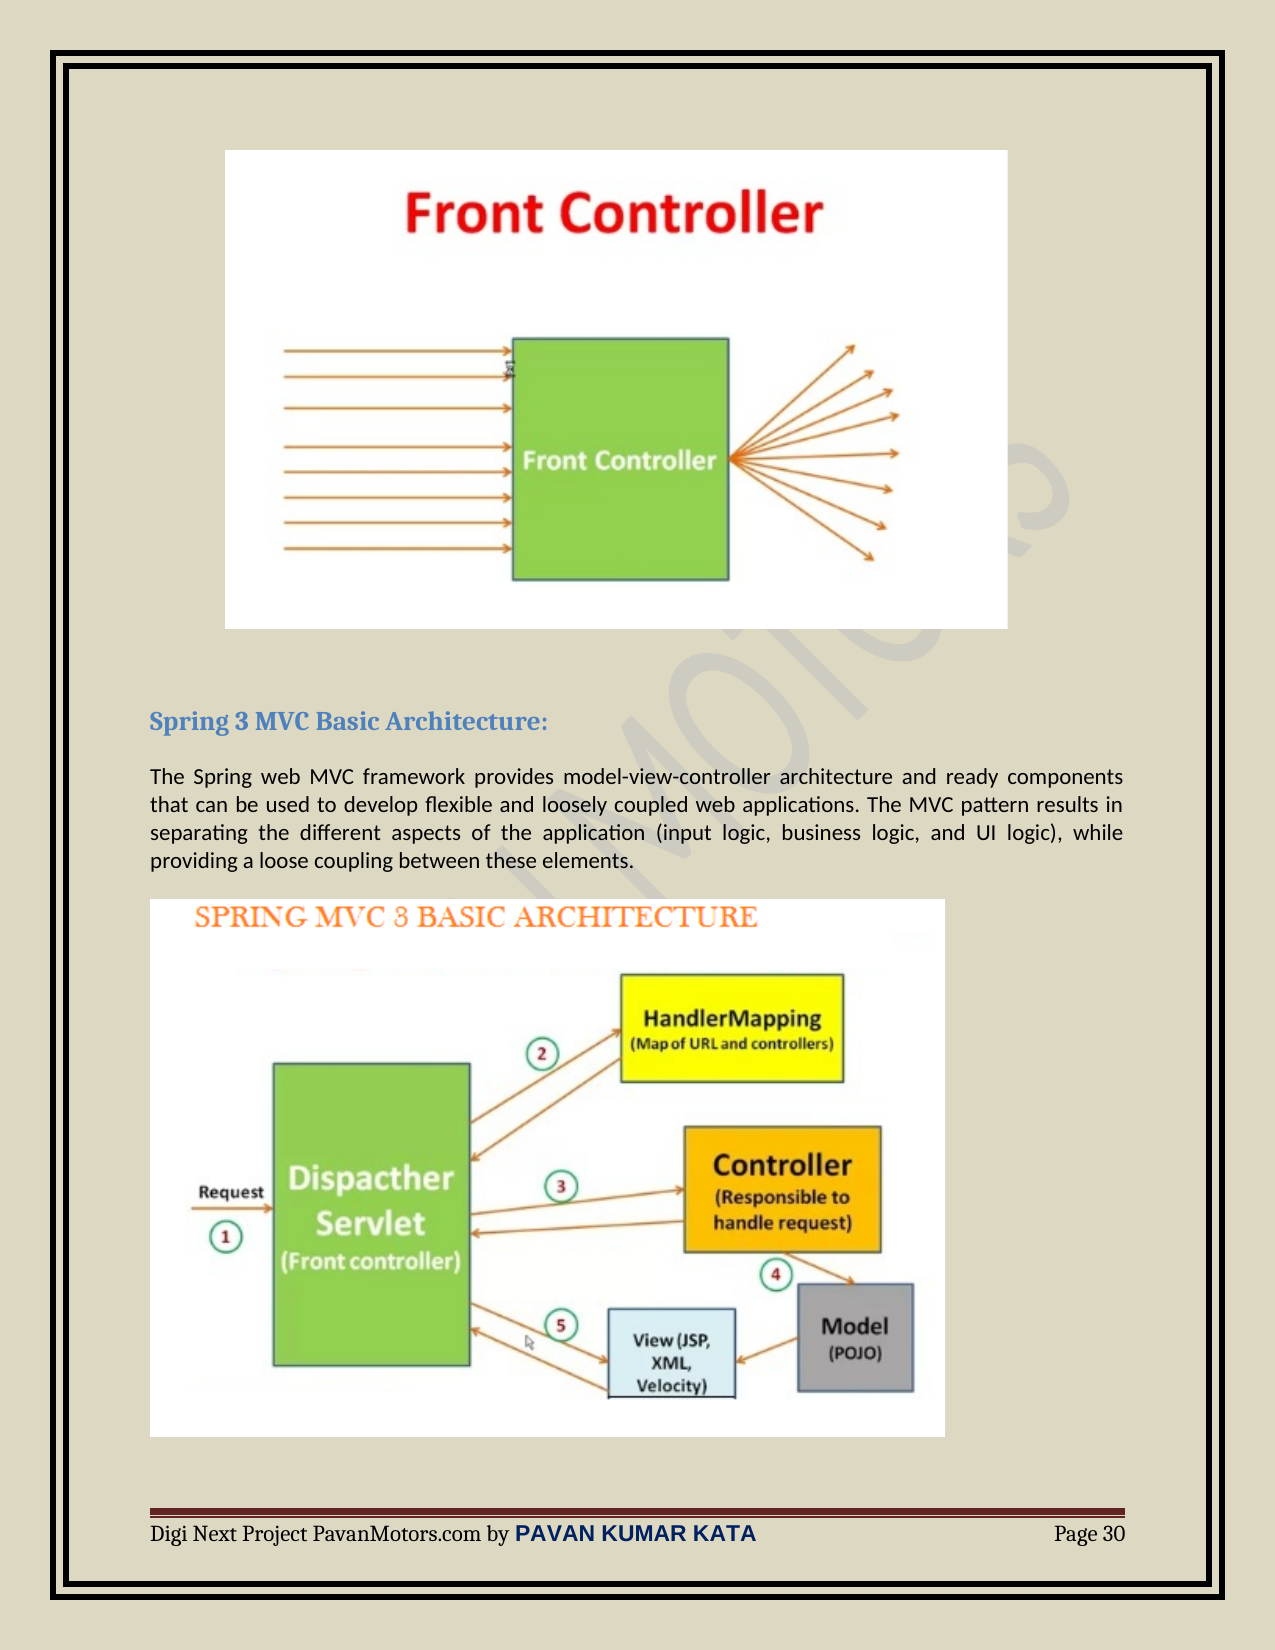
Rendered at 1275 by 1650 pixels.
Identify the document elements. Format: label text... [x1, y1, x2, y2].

text The Spring web MVC framework provides model-view-controller architecture and ready components that can be used to develop flexible and loosely coupled web applications. The MVC pattern results in separating the different aspects of the application (input logic, business logic, and UI logic), while providing a loose coupling between these elements. [150, 762, 1125, 874]
picture [225, 150, 1008, 629]
subtitle Spring 3 MVC Basic Architecture: [150, 706, 1125, 737]
picture [150, 899, 946, 1437]
